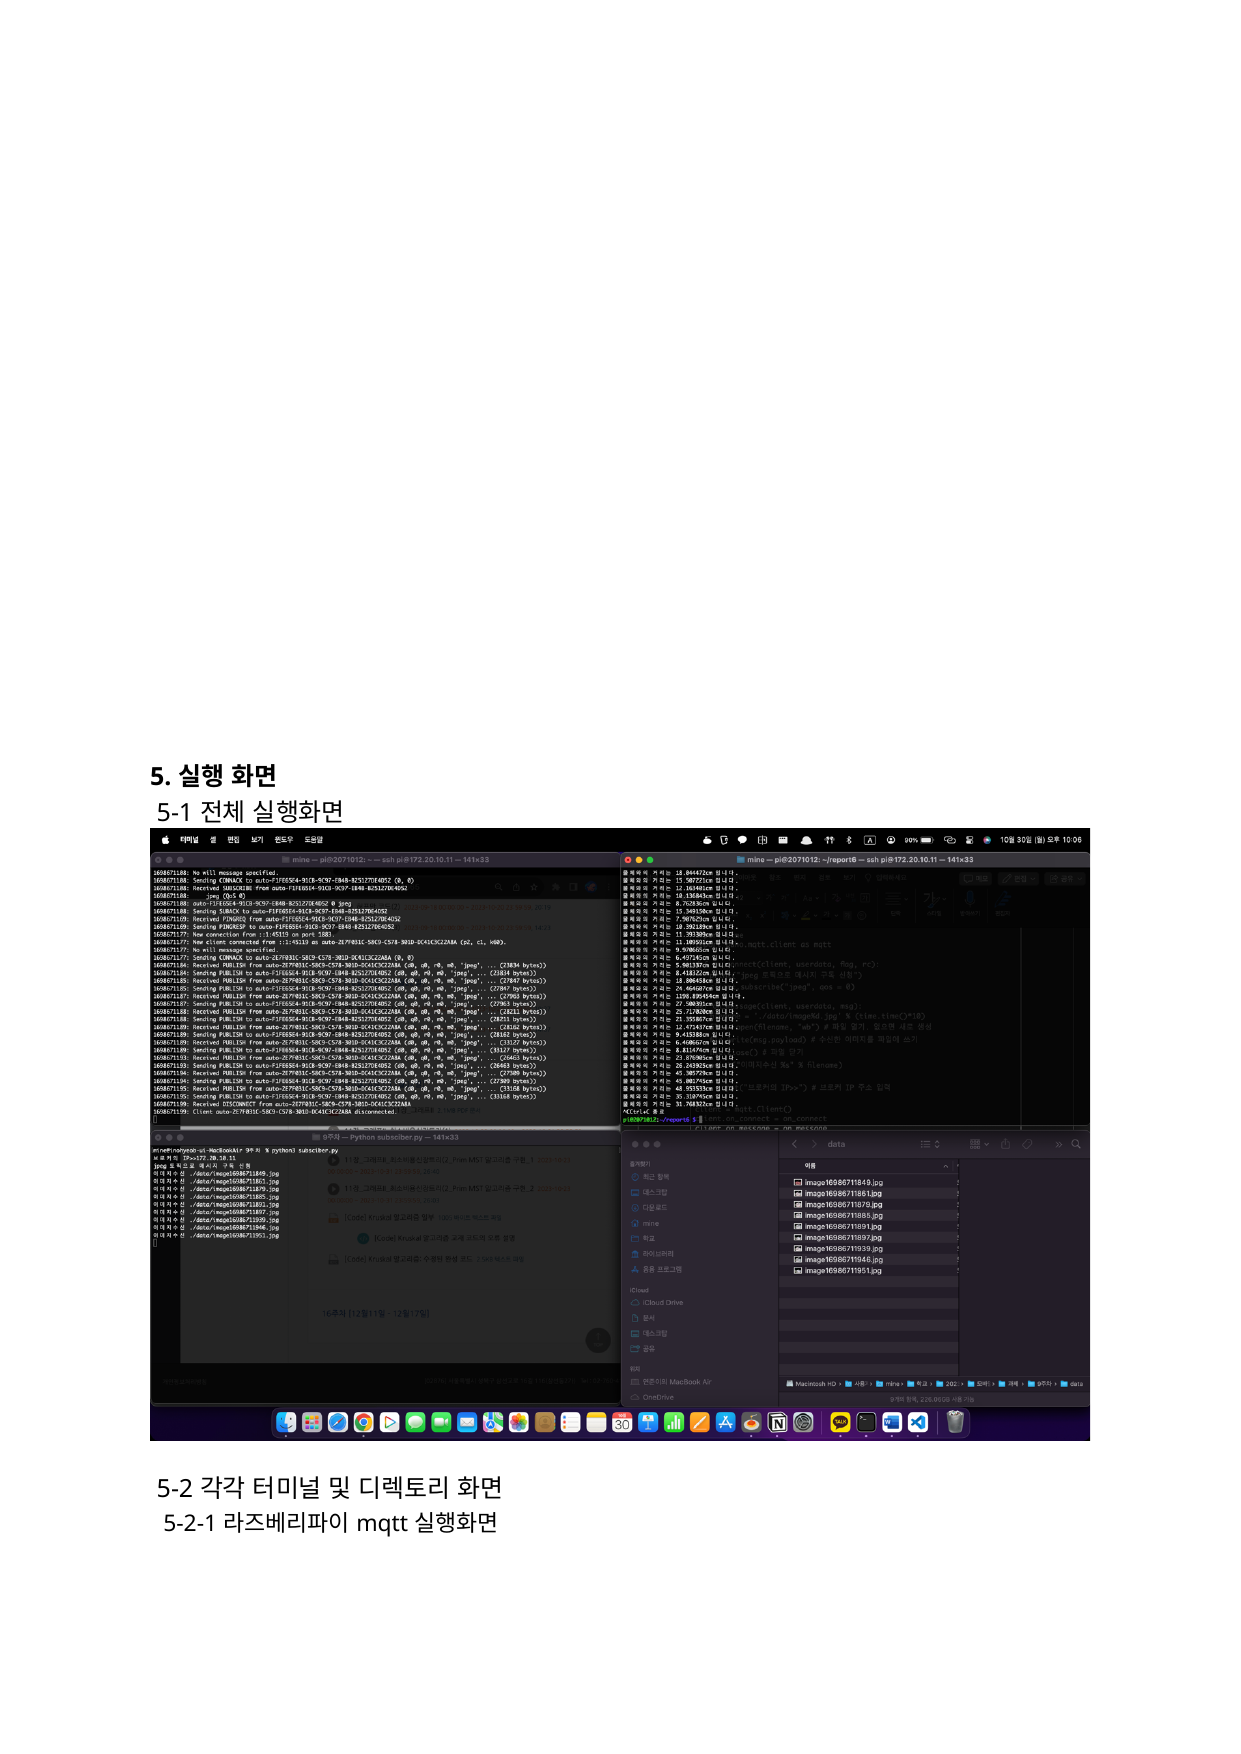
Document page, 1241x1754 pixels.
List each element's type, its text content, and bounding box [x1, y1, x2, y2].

text 5-2 각각 터미널 및 디렉토리 화면 [150, 1469, 1090, 1505]
text 5-1 전체 실행화면 [150, 792, 1090, 828]
picture [150, 828, 1091, 1441]
text 5. 실행 화면 [150, 756, 1090, 792]
text 5-2-1 라즈베리파이 mqtt 실행화면 [150, 1505, 1090, 1538]
